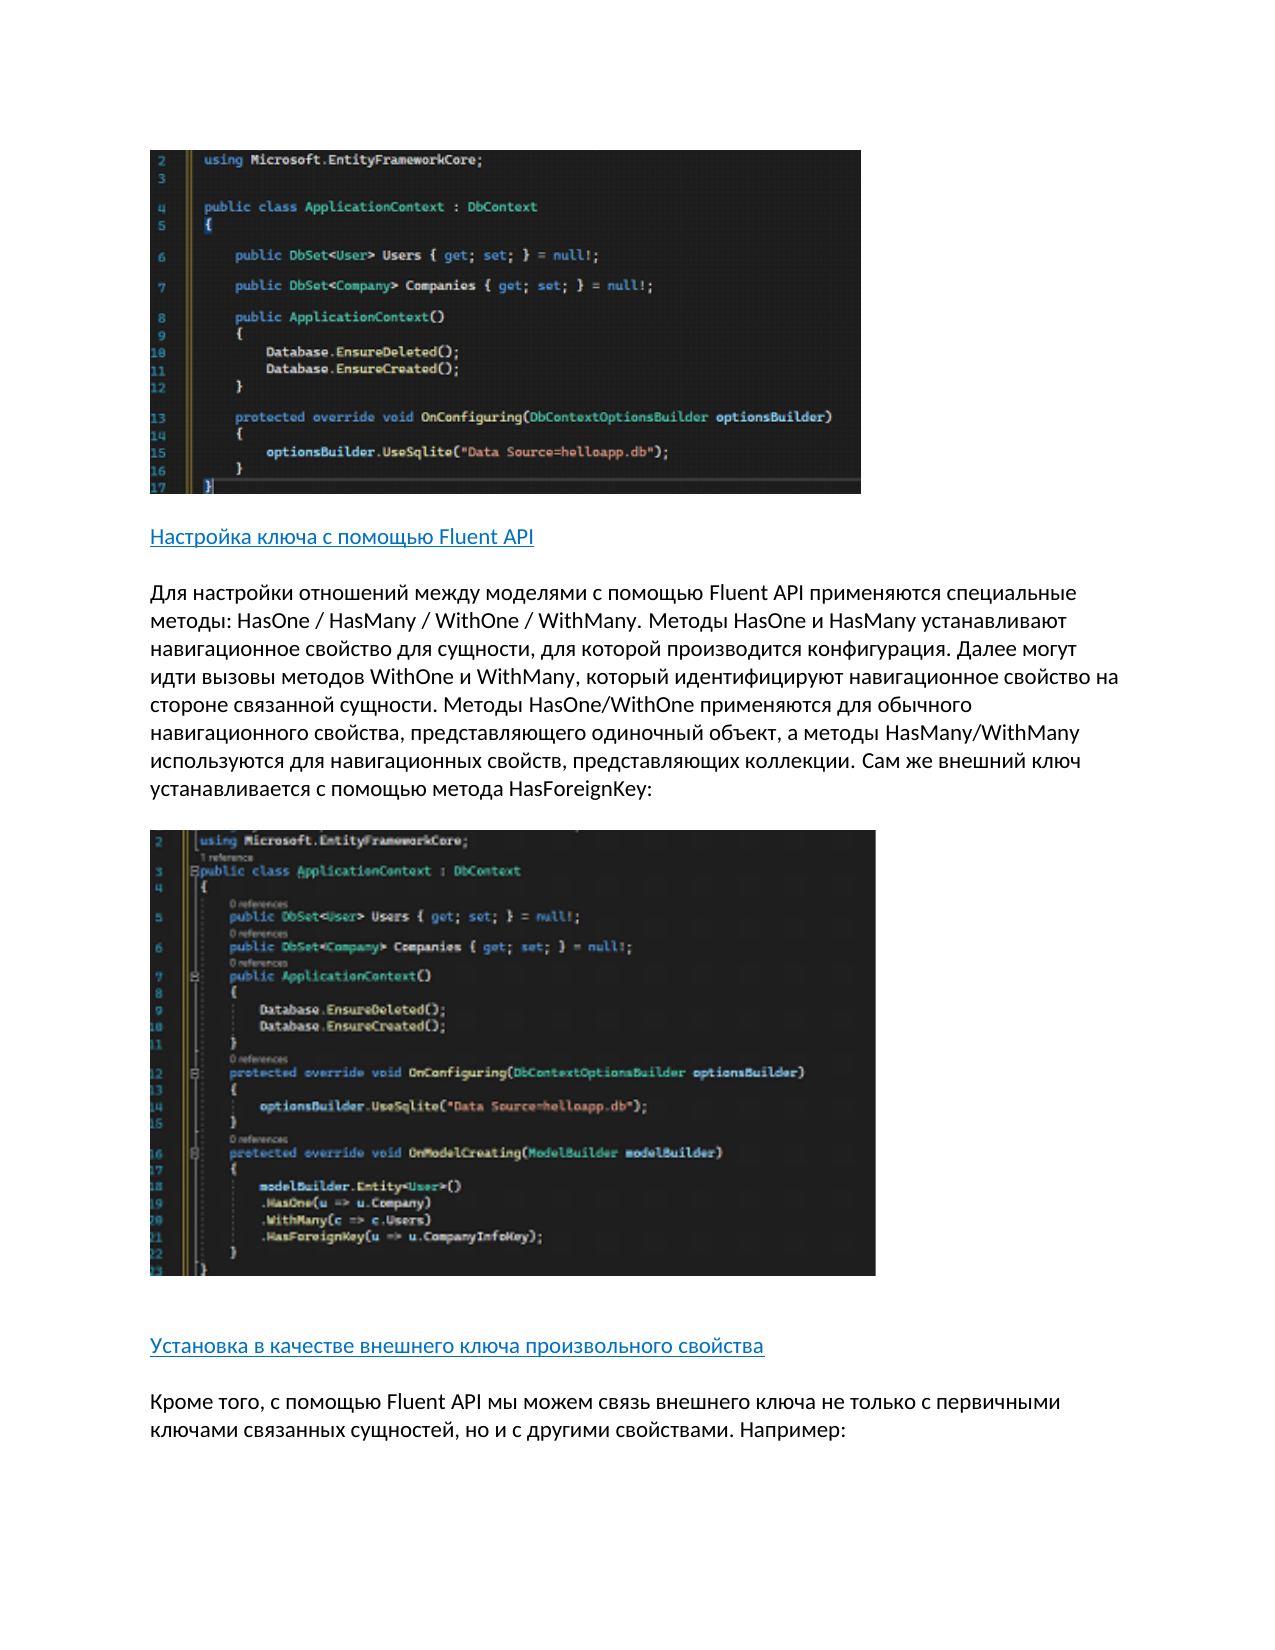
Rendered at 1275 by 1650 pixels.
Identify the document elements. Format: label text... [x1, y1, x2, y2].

text Кроме того, с помощью Fluent API мы можем связь внешнего ключа не только с первичными ключами связанных сущностей, но и с другими свойствами. Например: [150, 1387, 1125, 1443]
picture [150, 830, 876, 1276]
text Установка в качестве внешнего ключа произвольного свойства [150, 1331, 1125, 1359]
text Настройка ключа с помощью Fluent API [150, 522, 1125, 550]
text Для настройки отношений между моделями с помощью Fluent API применяются специальные методы: HasOne / HasMany / WithOne / WithMany. Методы HasOne и HasMany устанавливают навигационное свойство для сущности, для которой производится конфигурация. Далее могут идти вызовы методов WithOne и WithMany, который идентифицируют навигационное свойство на стороне связанной сущности. Методы HasOne/WithOne применяются для обычного навигационного свойства, представляющего одиночный объект, а методы HasMany/WithMany используются для навигационных свойств, представляющих коллекции. Сам же внешний ключ устанавливается с помощью метода HasForeignKey: [150, 578, 1125, 802]
picture [150, 150, 861, 494]
